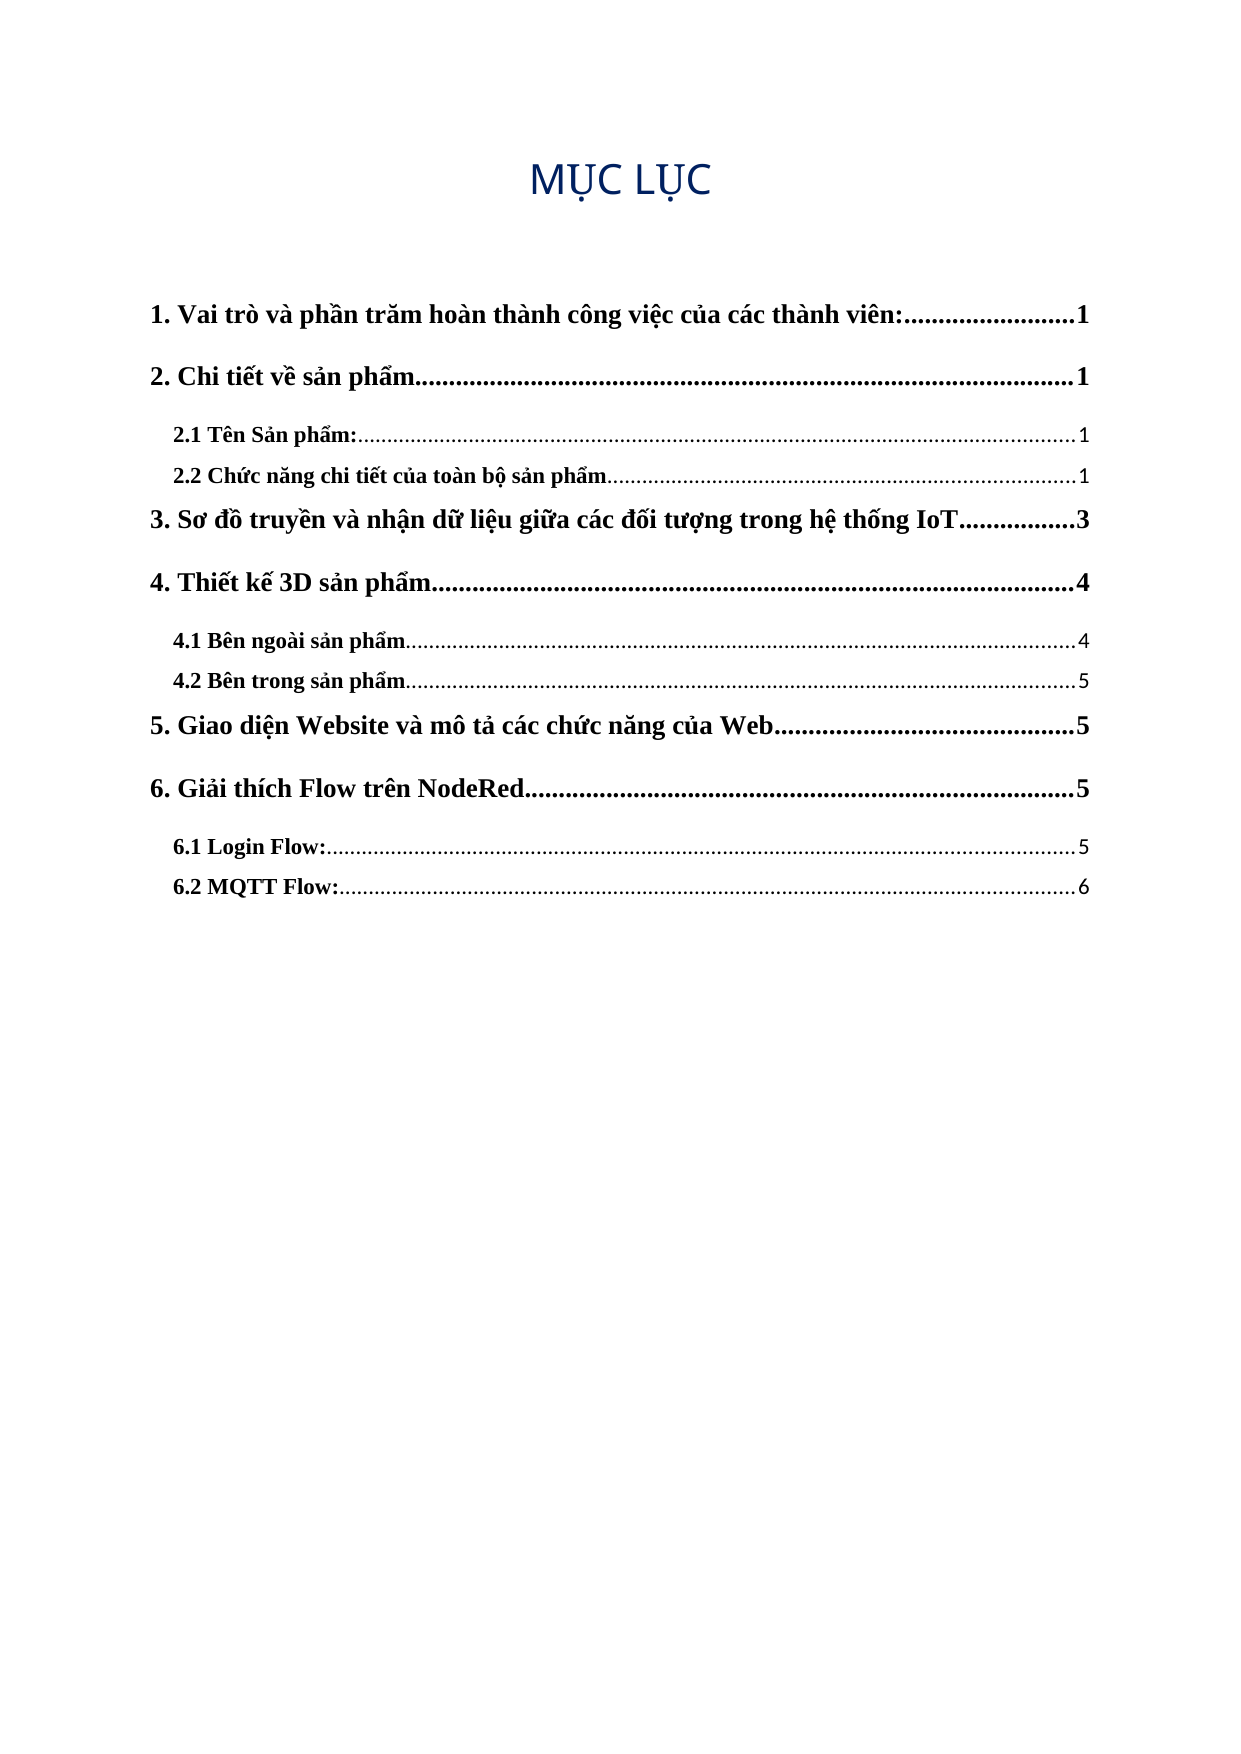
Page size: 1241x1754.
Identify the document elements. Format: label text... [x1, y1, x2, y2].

text MỤC LỤC [150, 150, 1090, 207]
